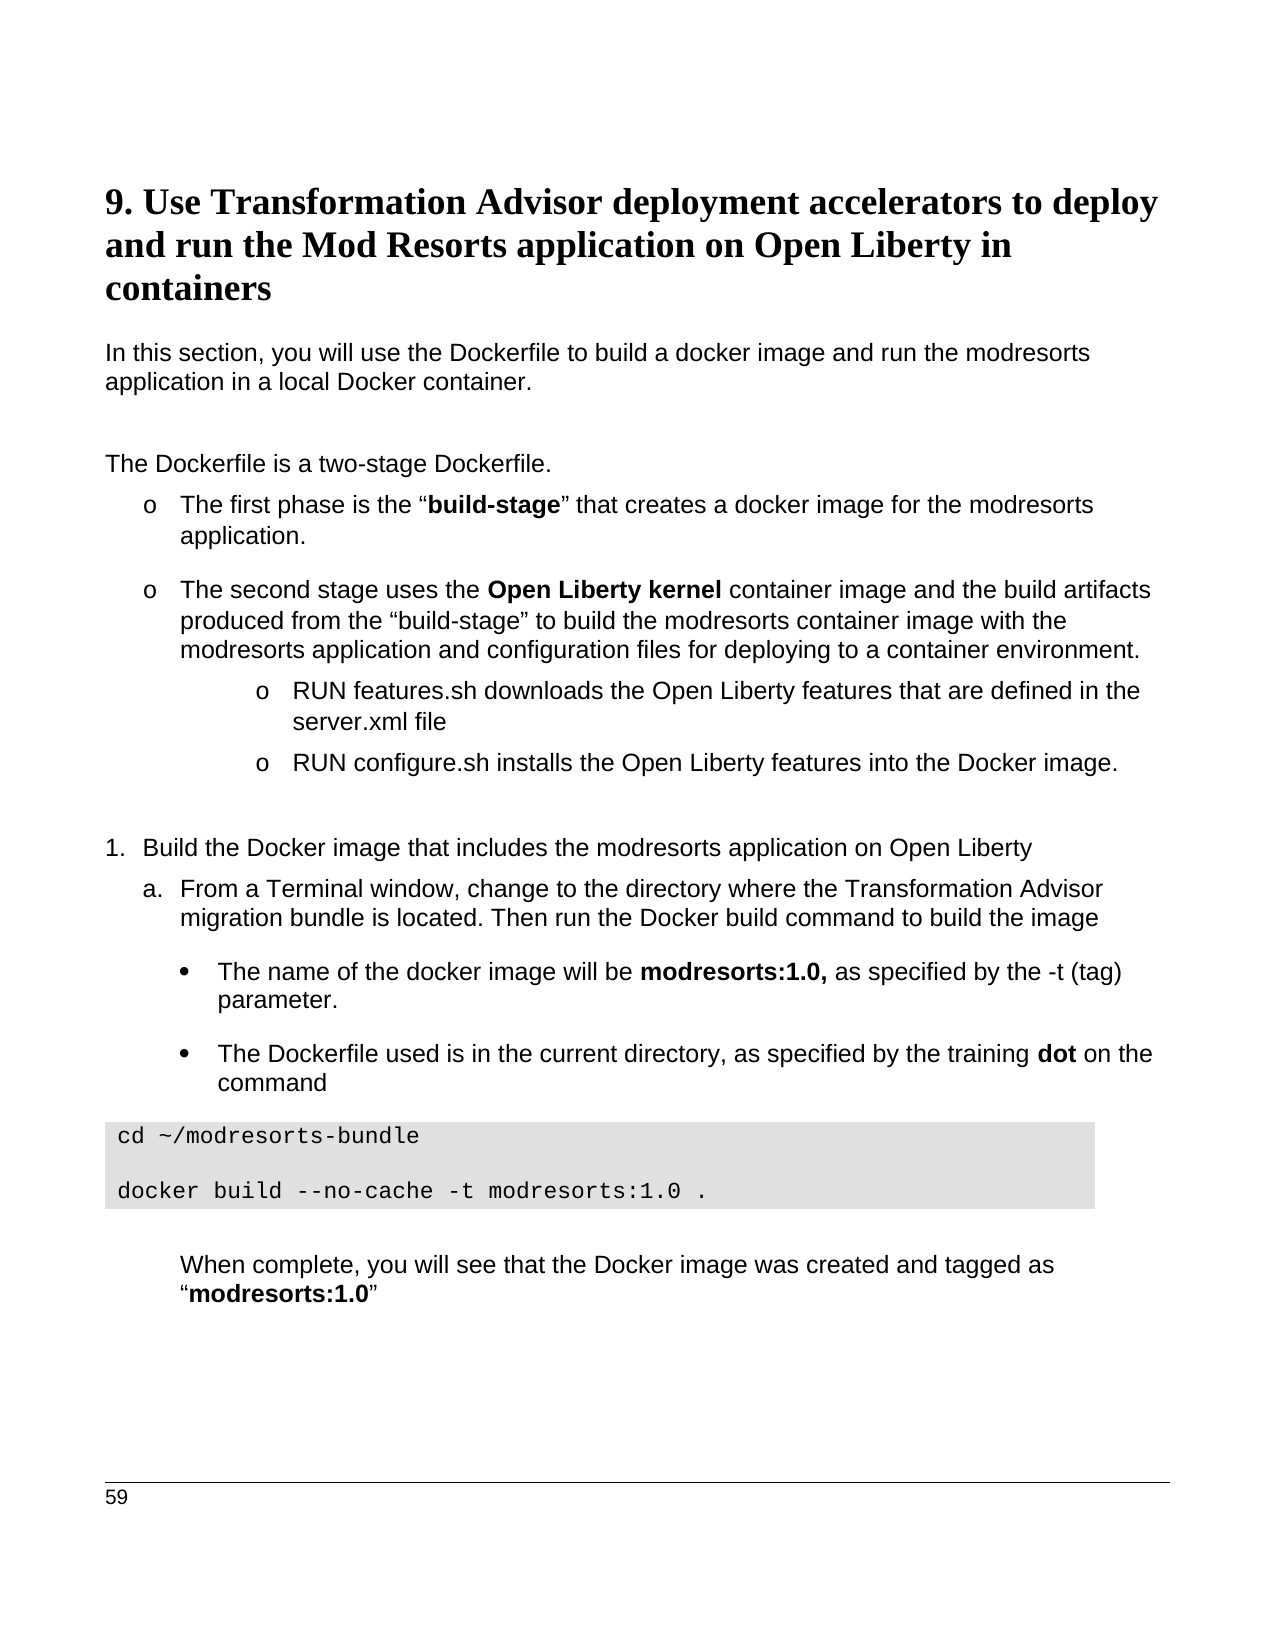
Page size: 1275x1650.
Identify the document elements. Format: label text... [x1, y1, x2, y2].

list The second stage uses the Open Liberty kernel container image and the build artifacts produced from the “build-stage” to build the modresorts container image with the modresorts application and configuration files for deploying to a container environment. [142, 575, 1170, 663]
text The Dockerfile is a two-stage Dockerfile. [105, 449, 1170, 478]
text In this section, you will use the Dockerfile to build a docker image and run the modresorts application in a local Docker container. [105, 338, 1170, 395]
table_header cd ~/modresorts-bundle docker build --no-cache -t modresorts:1.0 . [105, 1122, 1095, 1209]
text 9. Use Transformation Advisor deployment accelerators to deploy and run the Mod Resorts application on Open Liberty in containers [105, 179, 1170, 308]
list The name of the docker image will be modresorts:1.0, as specified by the -t (tag) parameter. [180, 956, 1170, 1014]
list From a Terminal window, change to the directory where the Transformation Advisor migration bundle is located. Then run the Docker build command to build the image [142, 874, 1170, 931]
list RUN features.sh downloads the Open Liberty features that are defined in the server.xml file [255, 676, 1170, 736]
list RUN configure.sh installs the Open Liberty features into the Docker image. [255, 748, 1170, 779]
text When complete, you will see that the Docker image was created and tagged as “modresorts:1.0” [105, 1250, 1170, 1307]
list The first phase is the “build-stage” that creates a docker image for the modresorts application. [142, 490, 1170, 550]
list Build the Docker image that includes the modresorts application on Open Liberty [105, 833, 1170, 861]
list The Dockerfile used is in the current directory, as specified by the training dot on the command [180, 1039, 1170, 1097]
